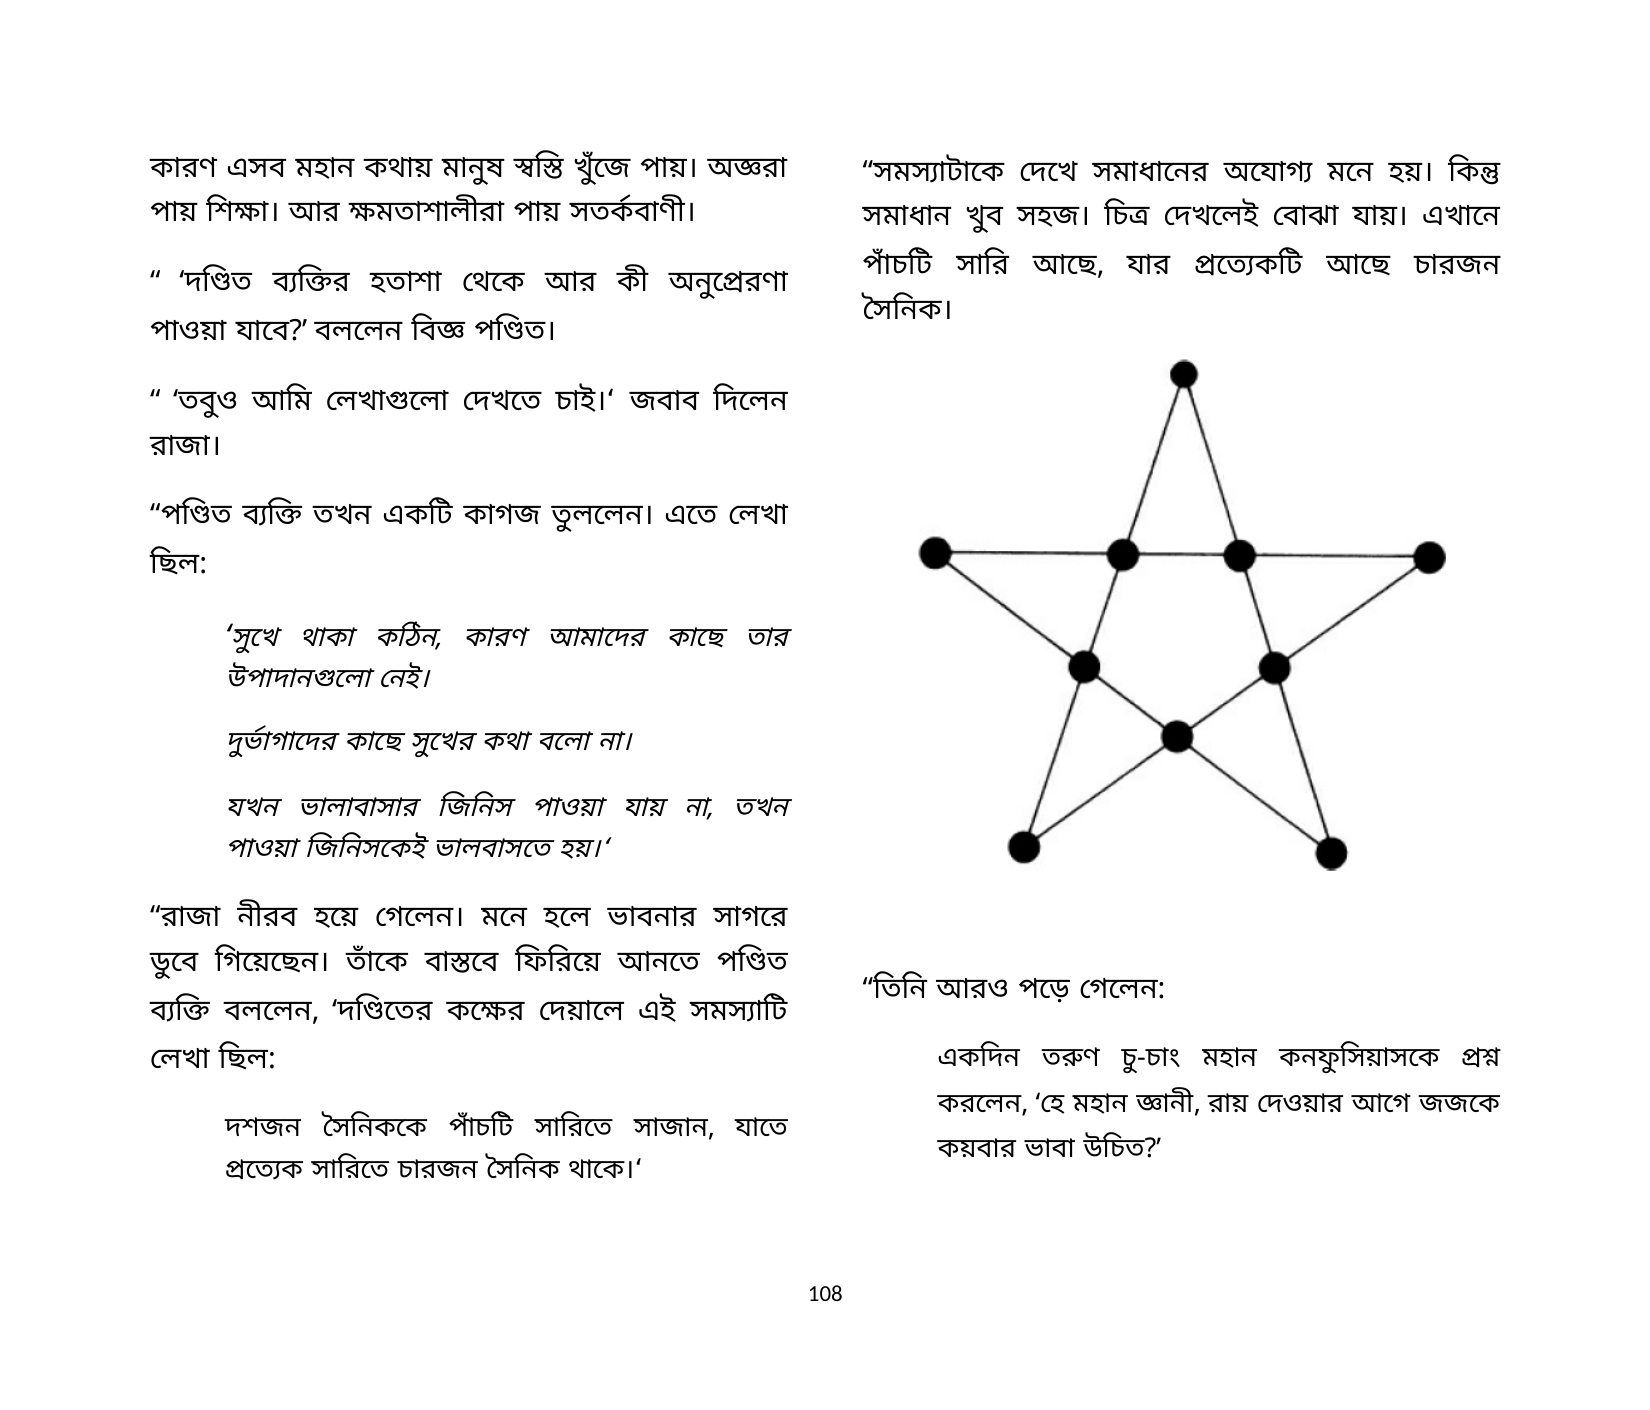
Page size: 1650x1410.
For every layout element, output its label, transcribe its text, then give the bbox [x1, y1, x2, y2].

text দশজন সৈনিককে পাঁচটি সারিতে সাজান, যাতে প্রত্যেক সারিতে চারজন সৈনিক থাকে।‘ [225, 1108, 787, 1189]
picture [911, 358, 1451, 876]
text “ ‘তবুও আমি লেখাগুলো দেখতে চাই।‘ জবাব দিলেন রাজা। [150, 379, 787, 467]
text “তিনি আরও পড়ে গেলেন: [862, 967, 1500, 1010]
text “রাজা নীরব হয়ে গেলেন। মনে হলে ভাবনার সাগরে ডুবে গিয়েছেন। তাঁকে বাস্তবে ফিরিয়ে আনতে পণ্ডিত ব্যক্তি বললেন, ‘দণ্ডিতের কক্ষের দেয়ালে এই সমস্যাটি লেখা ছিল: [150, 895, 787, 1081]
text “পণ্ডিত ব্যক্তি তখন একটি কাগজ তুললেন। এতে লেখা ছিল: [150, 494, 787, 586]
text ‘সুখে থাকা কঠিন, কারণ আমাদের কাছে তার উপাদানগুলো নেই। [225, 613, 787, 699]
text যখন ভালাবাসার জিনিস পাওয়া যায় না, তখন পাওয়া জিনিসকেই ভালবাসতে হয়।‘ [225, 787, 787, 869]
text “ ‘দণ্ডিত ব্যক্তির হতাশা থেকে আর কী অনুপ্রেরণা পাওয়া যাবে?’ বললেন বিজ্ঞ পণ্ডিত। [150, 260, 787, 352]
text দুর্ভাগাদের কাছে সুখের কথা বলো না। [225, 725, 787, 761]
text একদিন তরুণ চু-চাং মহান কনফুসিয়াসকে প্রশ্ন করলেন, ‘হে মহান জ্ঞানী, রায় দেওয়ার আগে জজকে কয়বার ভাবা উচিত?’ [937, 1037, 1500, 1168]
text “সমস্যাটাকে দেখে সমাধানের অযোগ্য মনে হয়। কিন্তু সমাধান খুব সহজ। চিত্র দেখলেই বোঝা যায়। এখানে পাঁচটি সারি আছে, যার প্রত্যেকটি আছে চারজন সৈনিক। [862, 150, 1500, 331]
